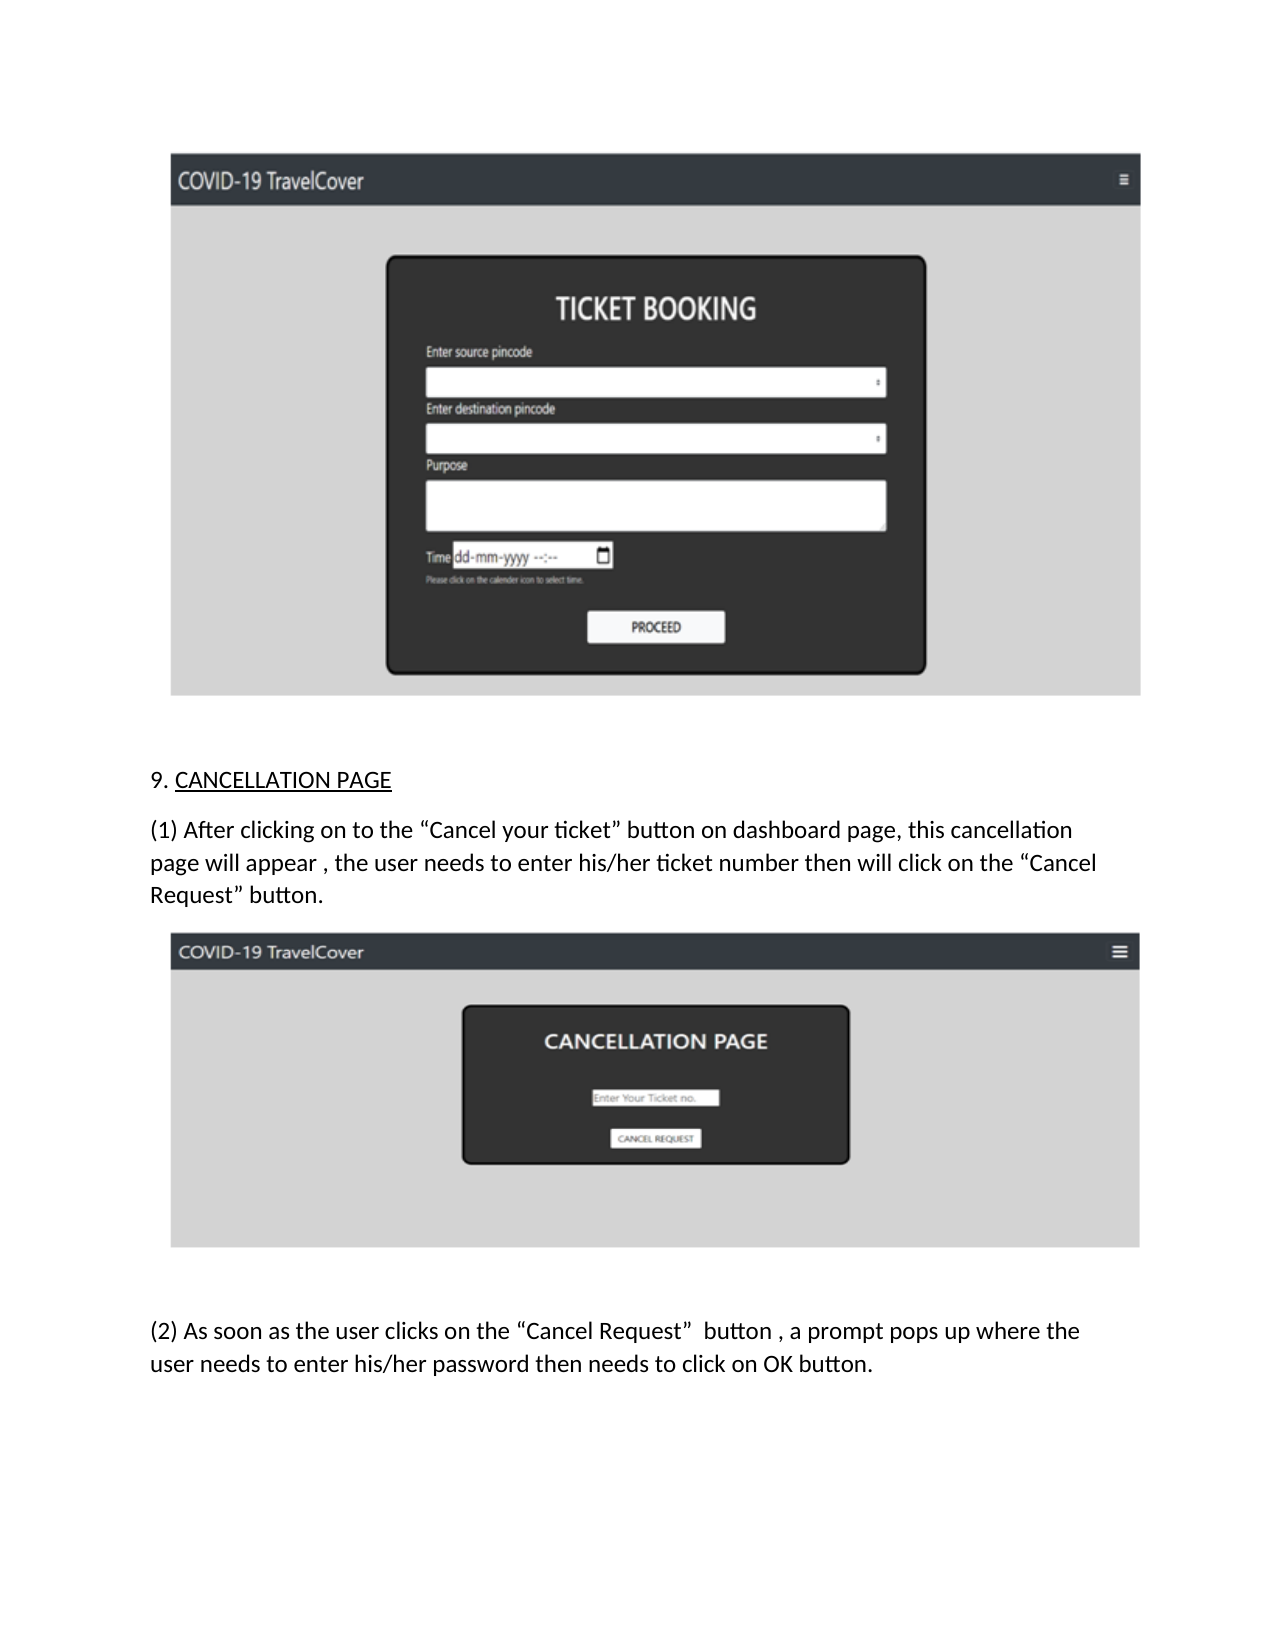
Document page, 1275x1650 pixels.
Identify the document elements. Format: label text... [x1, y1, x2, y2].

text 9. CANCELLATION PAGE [150, 764, 1125, 795]
text (1) After clicking on to the “Cancel your ticket” button on dashboard page, this cancellation page will appear , the user needs to enter his/her ticket number then will click on the “Cancel Request” button. [150, 814, 1125, 910]
text (2) As soon as the user clicks on the “Cancel Request” button , a prompt pops up where the user needs to enter his/her password then needs to click on OK button. [150, 1315, 1125, 1379]
